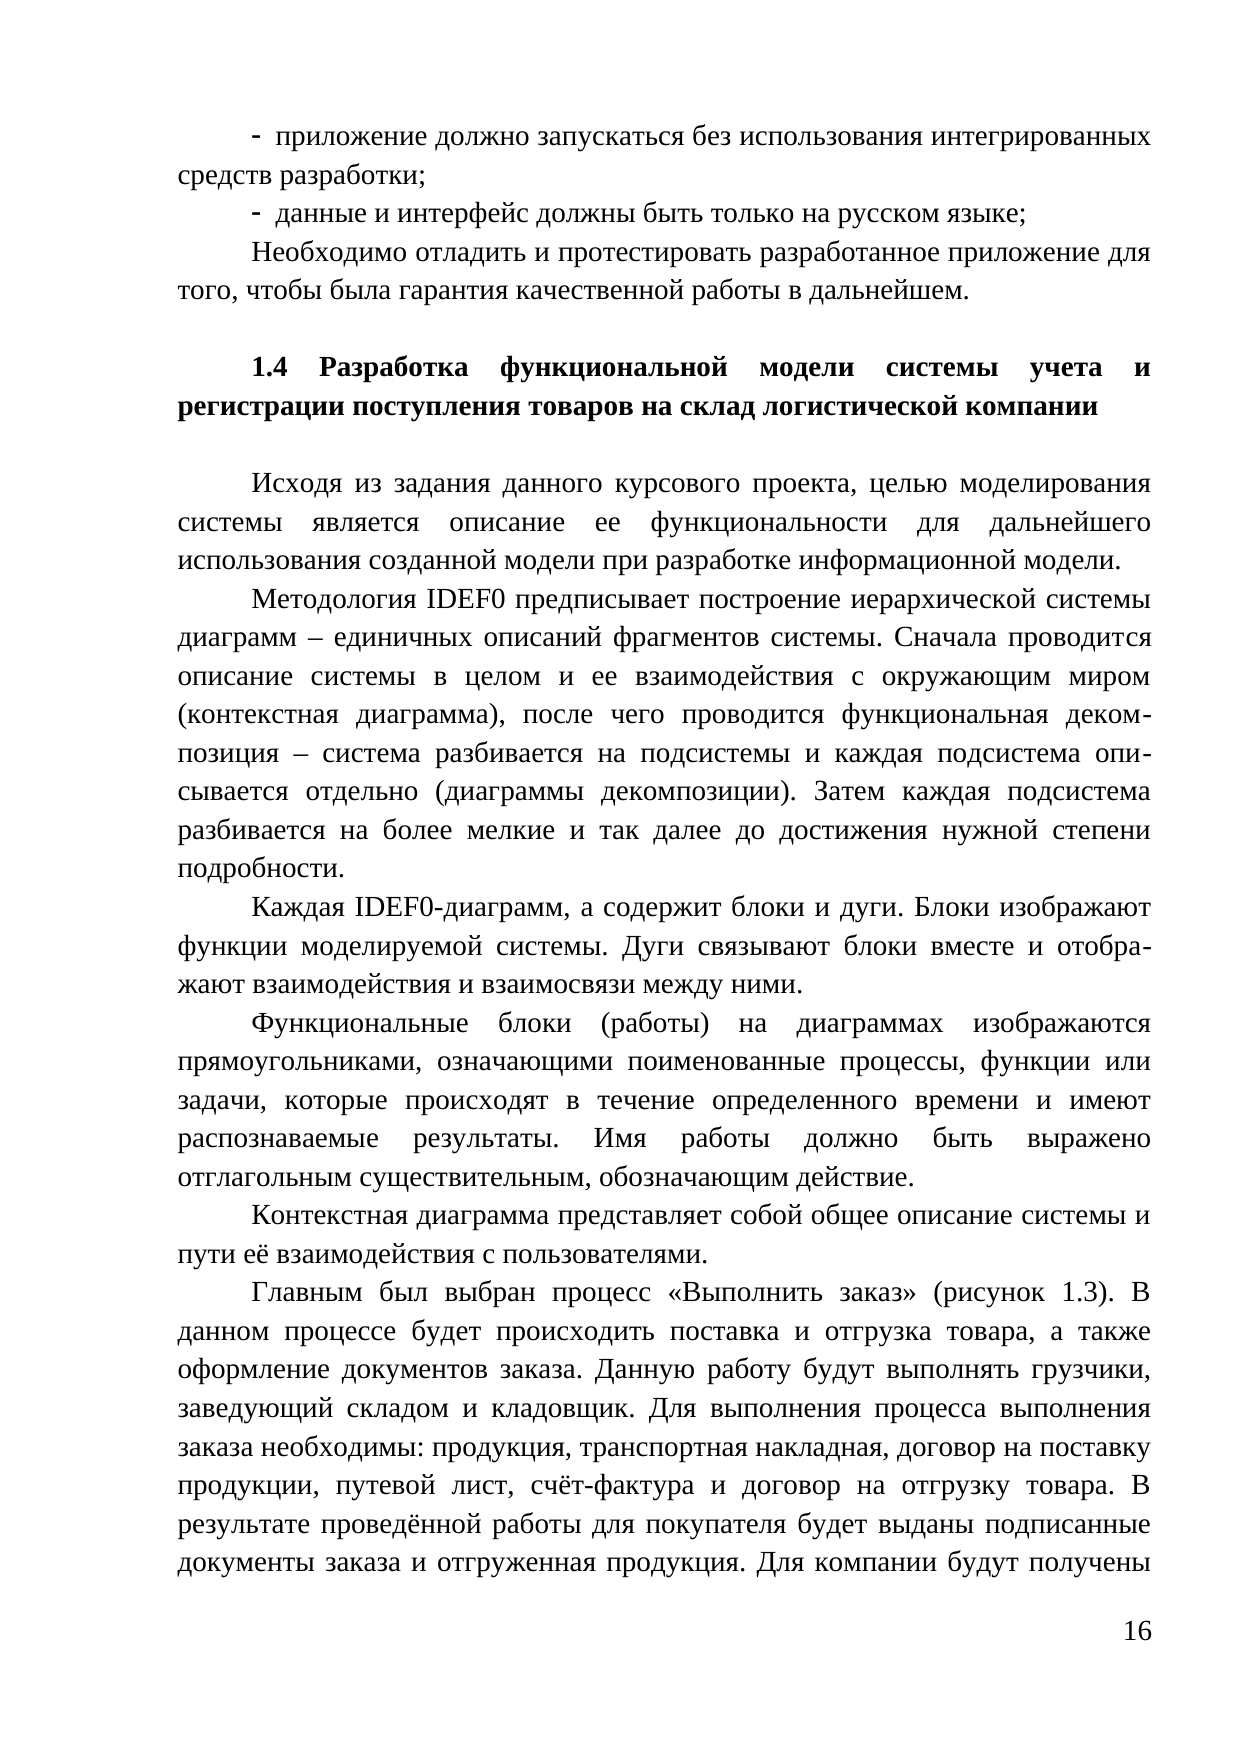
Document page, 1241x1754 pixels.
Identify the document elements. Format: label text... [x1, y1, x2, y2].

text Необходимо отладить и протестировать разработанное приложение для того, чтобы была гарантия качественной работы в дальнейшем. [177, 234, 1152, 306]
list данные и интерфейс должны быть только на русском языке; [177, 195, 1152, 229]
list приложение должно запускаться без использования интегрированных средств разработки; [177, 118, 1152, 190]
text Контекстная диаграмма представляет собой общее описание системы и пути её взаимодействия с пользователями. [177, 1197, 1152, 1269]
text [177, 1274, 1152, 1578]
text 1.4 Разработка функциональной модели системы учета и регистрации поступления товаров на склад логистической компании [177, 349, 1152, 422]
text Функциональные блоки (работы) на диаграммах изображаются прямоугольниками, означающими поименованные процессы, функции или задачи, которые происходят в течение определенного времени и имеют распознаваемые результаты. Имя работы должно быть выражено отглагольным существительным, обозначающим действие. [177, 1005, 1152, 1192]
text Исходя из задания данного курсового проекта, целью моделирования системы является описание ее функциональности для дальнейшего использования созданной модели при разработке информационной модели. [177, 465, 1152, 576]
text Каждая IDEF0-диаграмм, а содержит блоки и дуги. Блоки изображают функции моделируемой системы. Дуги связывают блоки вместе и отображают взаимодействия и взаимосвязи между ними. [177, 889, 1152, 1000]
text Методология IDEF0 предписывает построение иерархической системы диаграмм – единичных описаний фрагментов системы. Сначала проводится описание системы в целом и ее взаимодействия с окружающим миром (контекстная диаграмма), после чего проводится функциональная декомпозиция – система разбивается на подсистемы и каждая подсистема описывается отдельно (диаграммы декомпозиции). Затем каждая подсистема разбивается на более мелкие и так далее до достижения нужной степени подробности. [177, 581, 1152, 884]
